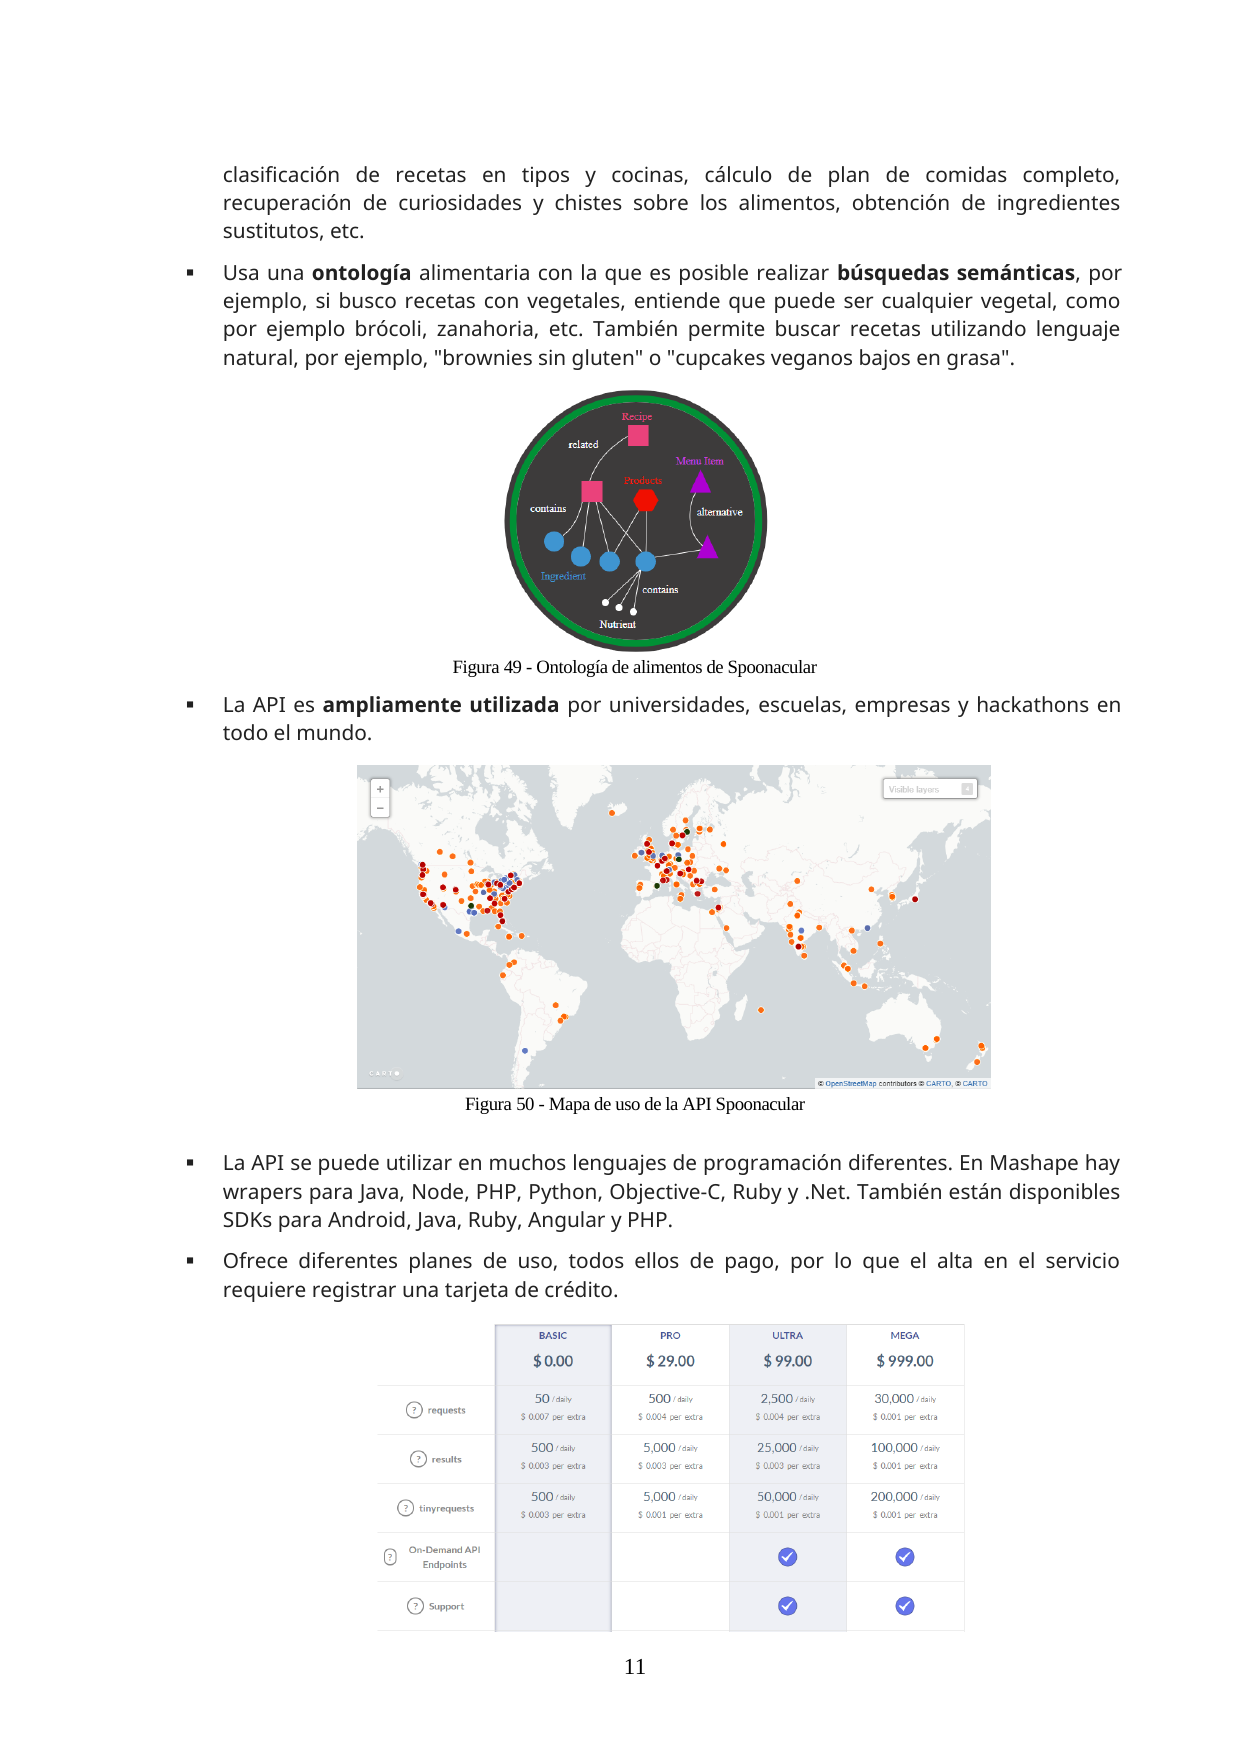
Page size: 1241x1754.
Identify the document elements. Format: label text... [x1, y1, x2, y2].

text Figura 50 - Mapa de uso de la API Spoonacular [148, 1093, 1122, 1136]
picture [500, 383, 770, 656]
picture [362, 1315, 983, 1632]
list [185, 160, 1122, 245]
text Figura 49 - Ontología de alimentos de Spoonacular [148, 656, 1122, 677]
list La API es ampliamente utilizada por universidades, escuelas, empresas y hackathons en todo el mundo. [185, 690, 1122, 747]
list Ofrece diferentes planes de uso, todos ellos de pago, por lo que el alta en el servicio requiere registrar una tarjeta de crédito. [185, 1246, 1122, 1303]
list La API se puede utilizar en muchos lenguajes de programación diferentes. En Mashape hay wrapers para Java, Node, PHP, Python, Objective-C, Ruby y .Net. También están disponibles SDKs para Android, Java, Ruby, Angular y PHP. [185, 1148, 1122, 1234]
list Usa una ontología alimentaria con la que es posible realizar búsquedas semánticas, por ejemplo, si busco recetas con vegetales, entiende que puede ser cualquier vegetal, como por ejemplo brócoli, zanahoria, etc. También permite buscar recetas utilizando lenguaje natural, por ejemplo, "brownies sin gluten" o "cupcakes veganos bajos en grasa". [185, 258, 1122, 371]
picture [343, 759, 1002, 1093]
